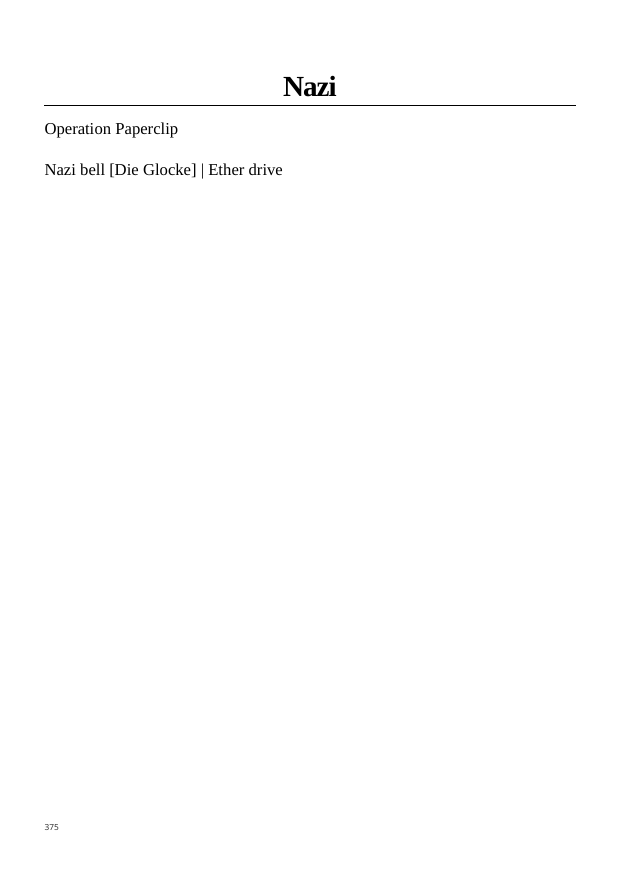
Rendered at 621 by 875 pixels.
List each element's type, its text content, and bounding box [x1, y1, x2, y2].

text Operation Paperclip [44, 118, 576, 138]
subtitle Nazi [44, 69, 576, 105]
text Nazi bell [Die Glocke] | Ether drive [44, 160, 576, 179]
